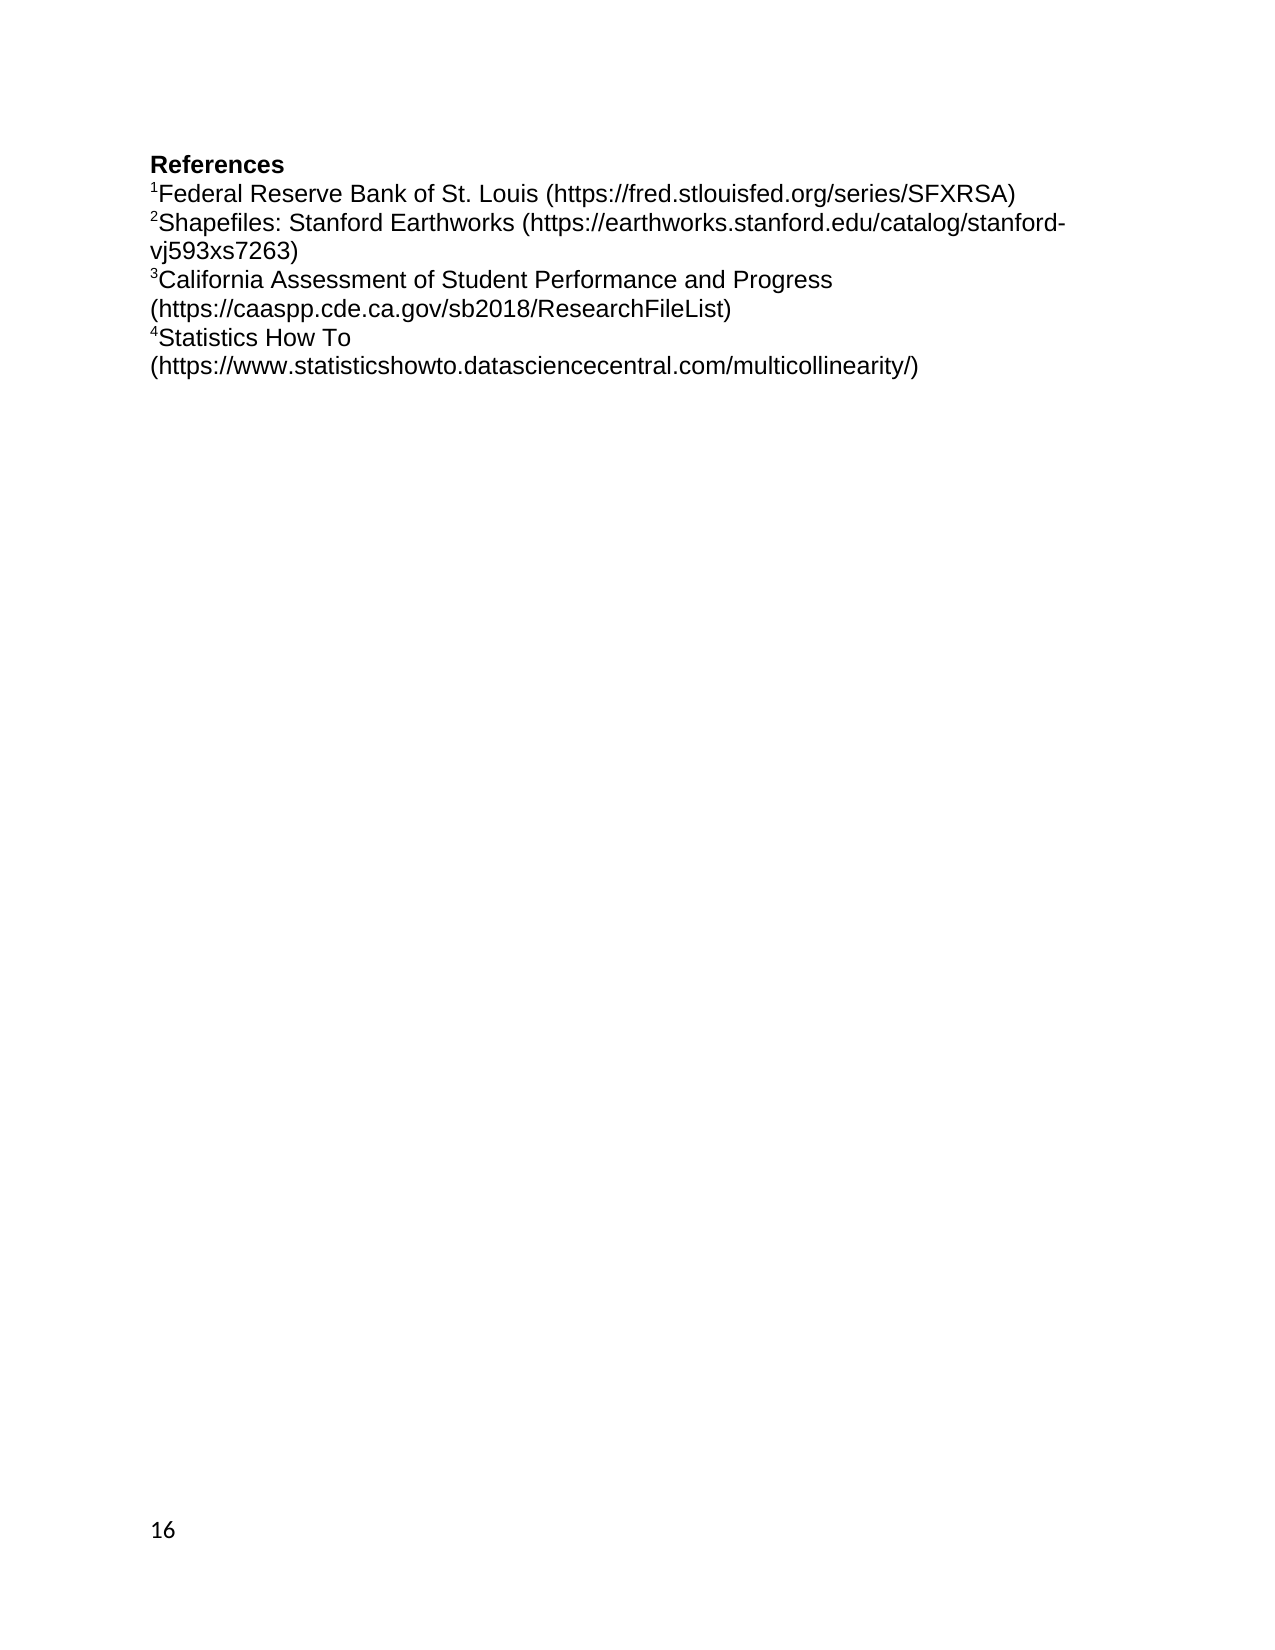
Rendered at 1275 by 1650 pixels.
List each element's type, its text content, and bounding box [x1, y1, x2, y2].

text 2Shapefiles: Stanford Earthworks (https://earthworks.stanford.edu/catalog/stanford-vj593xs7263) [150, 207, 1125, 265]
text 4Statistics How To (https://www.statisticshowto.datasciencecentral.com/multicollinearity/) [150, 322, 1125, 380]
text 1Federal Reserve Bank of St. Louis (https://fred.stlouisfed.org/series/SFXRSA) [150, 179, 1125, 207]
text 3California Assessment of Student Performance and Progress (https://caaspp.cde.ca.gov/sb2018/ResearchFileList) [150, 265, 1125, 322]
text References [150, 150, 1125, 179]
